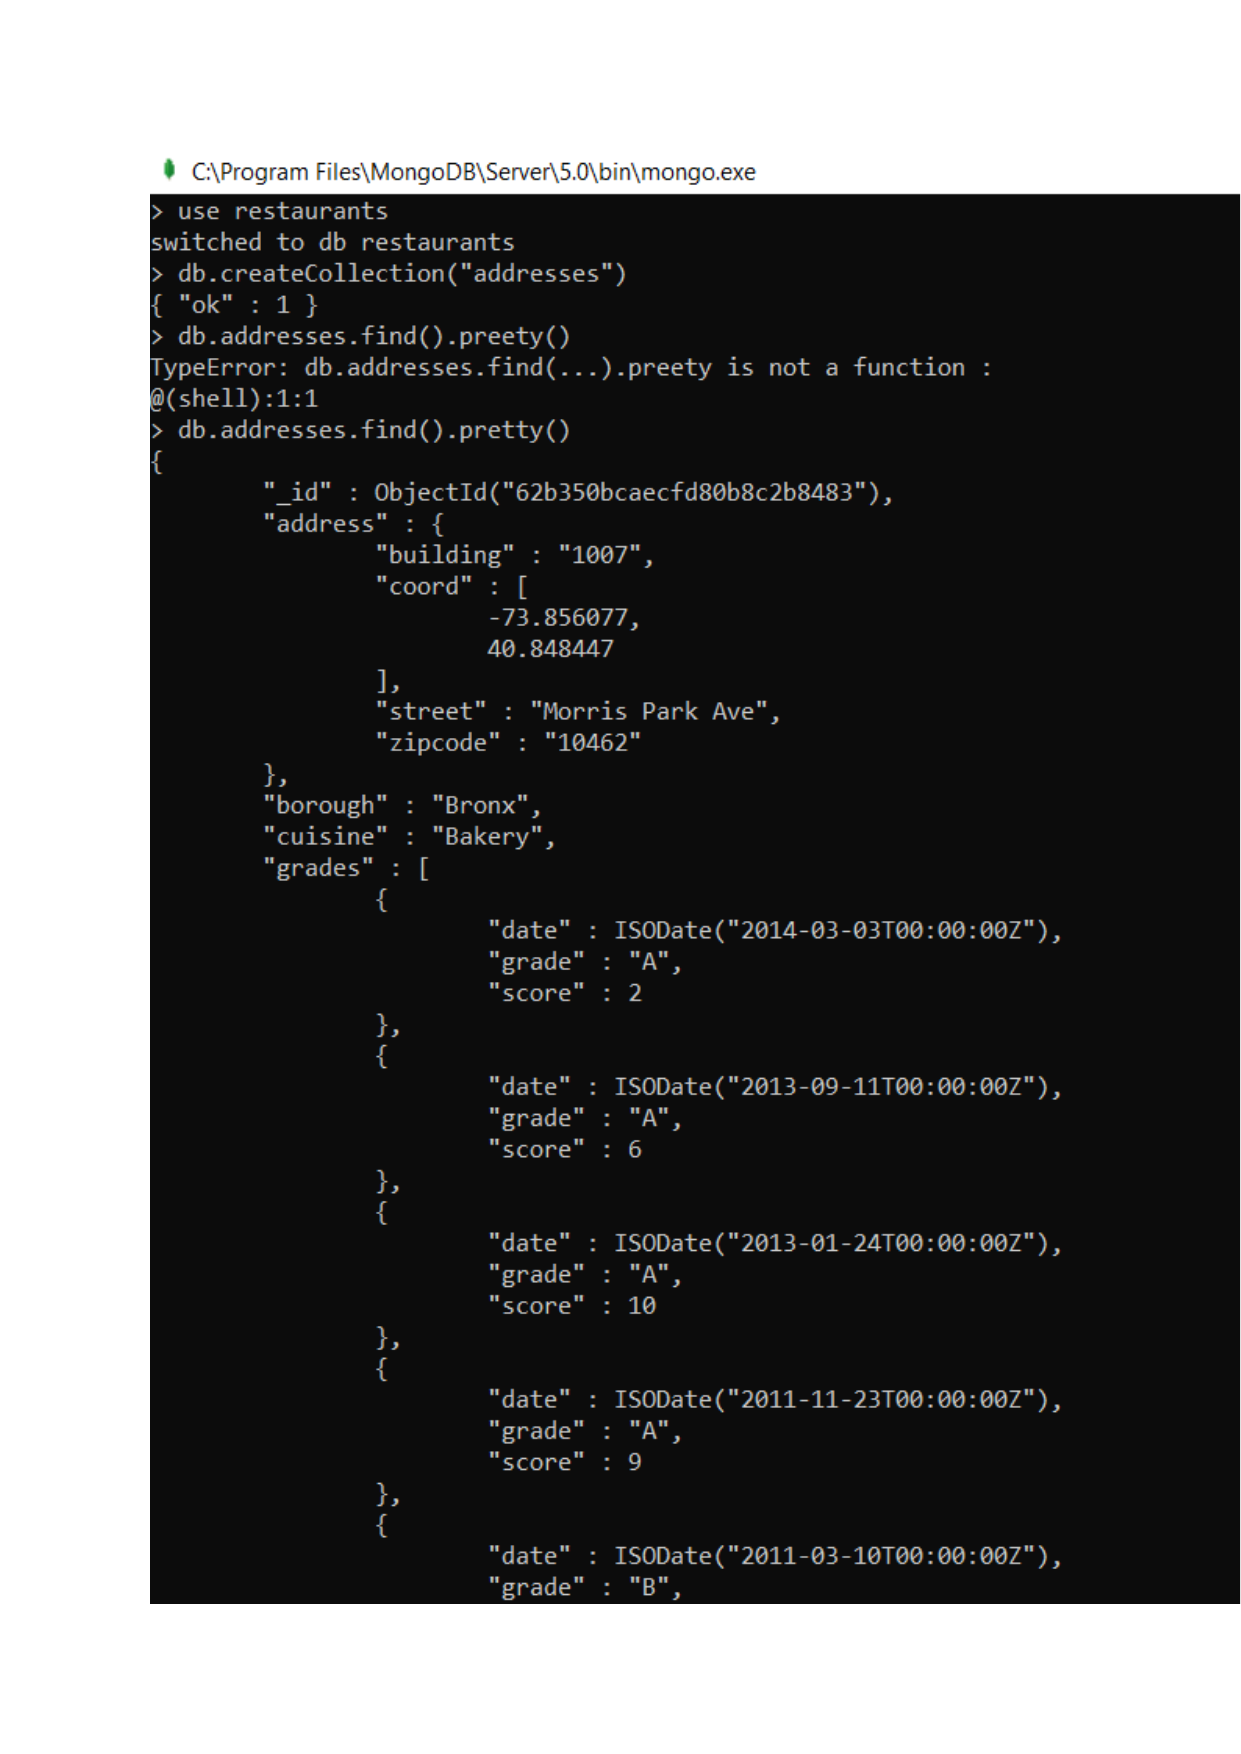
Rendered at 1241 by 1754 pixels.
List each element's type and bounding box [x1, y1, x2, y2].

picture [150, 150, 1241, 1604]
